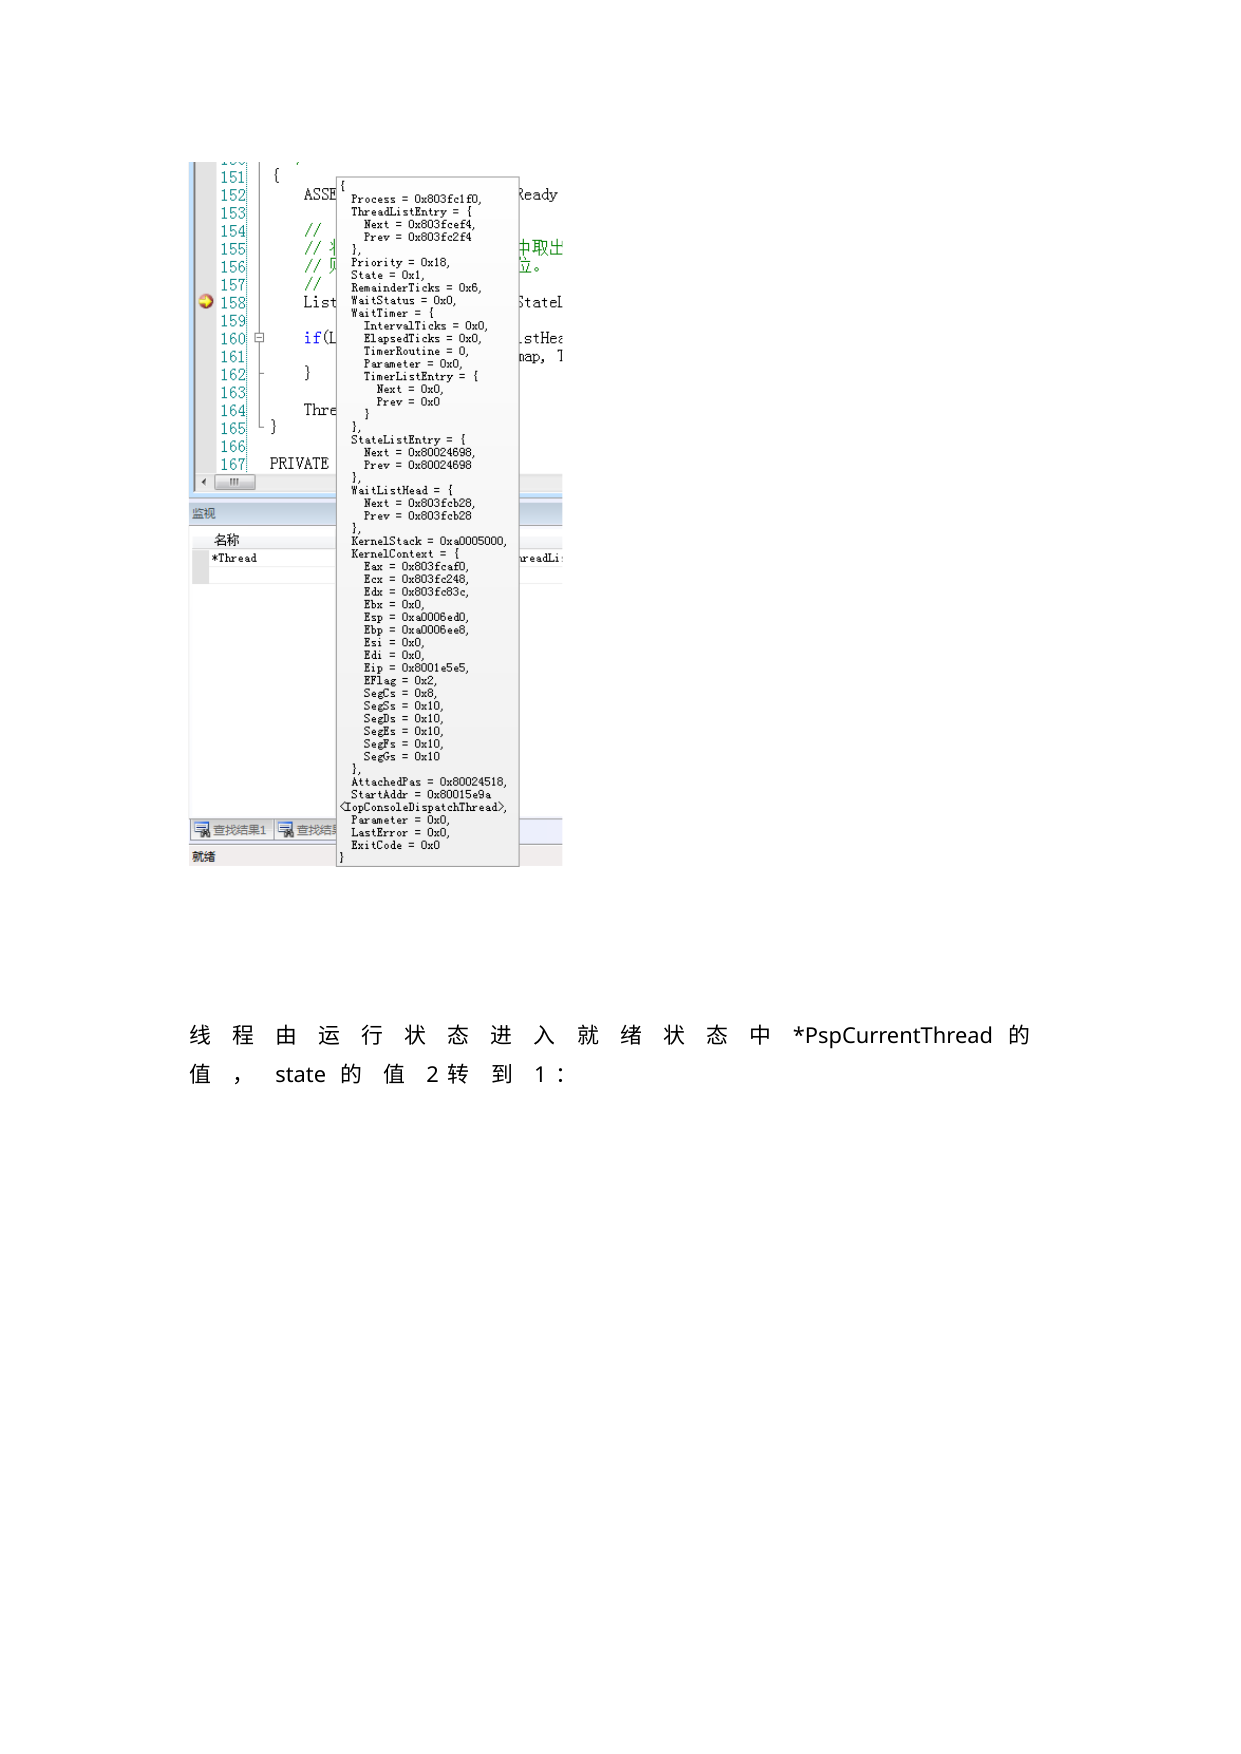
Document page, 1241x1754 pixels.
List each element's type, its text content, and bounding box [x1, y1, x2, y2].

text 线程由运行状态进入就绪状态中*PspCurrentThread的值，state的值2转到1： [189, 1018, 1051, 1089]
picture [188, 162, 563, 867]
